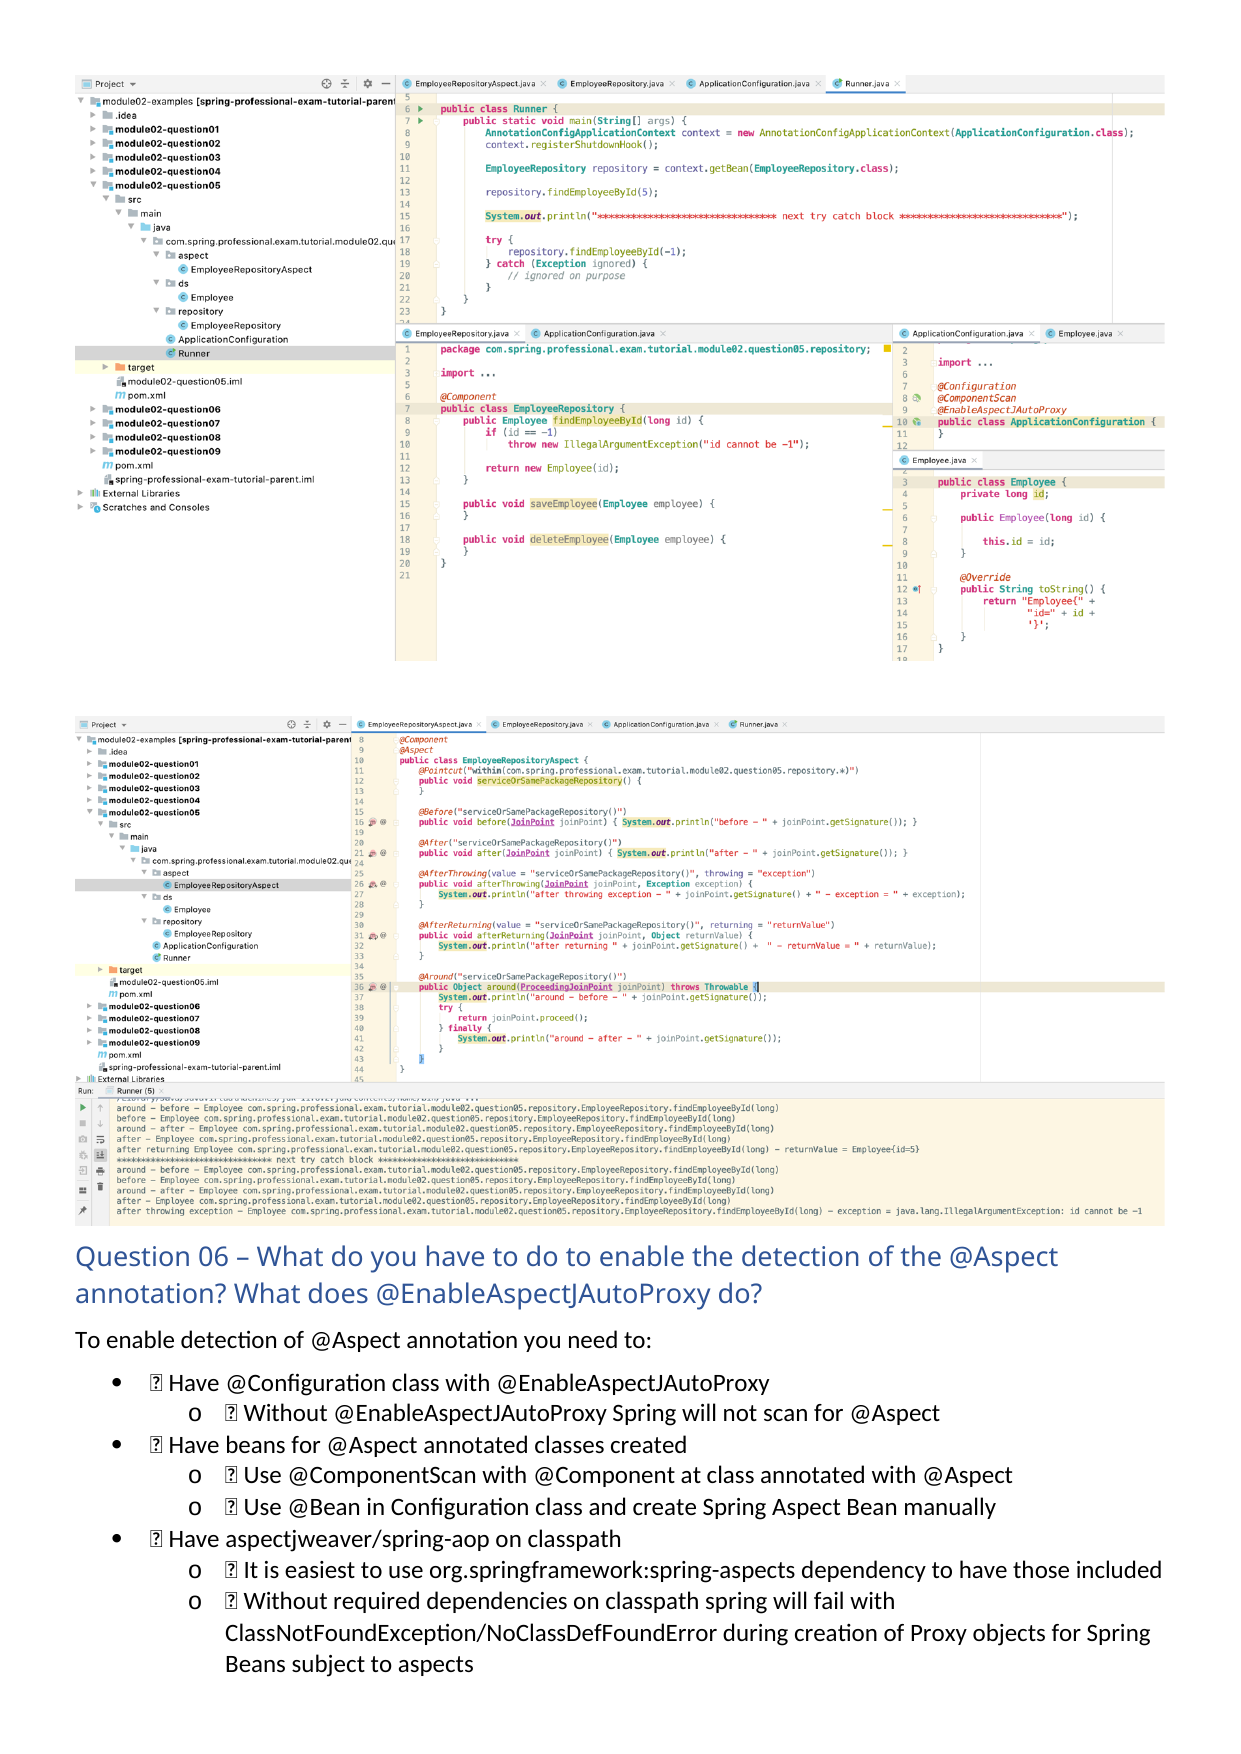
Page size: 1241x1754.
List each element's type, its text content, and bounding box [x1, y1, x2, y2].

list  Use @Bean in Configuration class and create Spring Aspect Bean manually [187, 1491, 1165, 1523]
list  Have aspectjweaver/spring-aop on classpath [112, 1523, 1165, 1554]
text To enable detection of @Aspect annotation you need to: [75, 1324, 1165, 1354]
list  Without required dependencies on classpath spring will fail with ClassNotFoundException/NoClassDefFoundError during creation of Proxy objects for Spring Beans subject to aspects [187, 1586, 1165, 1678]
picture [75, 716, 1165, 1226]
list  Have @Configuration class with @EnableAspectJAutoProxy [112, 1367, 1165, 1397]
list  It is easiest to use org.springframework:spring-aspects dependency to have those included [187, 1554, 1165, 1586]
list  Have beans for @Aspect annotated classes created [112, 1429, 1165, 1460]
picture [75, 75, 1165, 661]
list  Without @EnableAspectJAutoProxy Spring will not scan for @Aspect [187, 1397, 1165, 1429]
list  Use @ComponentScan with @Component at class annotated with @Aspect [187, 1460, 1165, 1491]
subtitle Question 06 – What do you have to do to enable the detection of the @Aspect annotation? What does @EnableAspectJAutoProxy do? [75, 1238, 1165, 1311]
